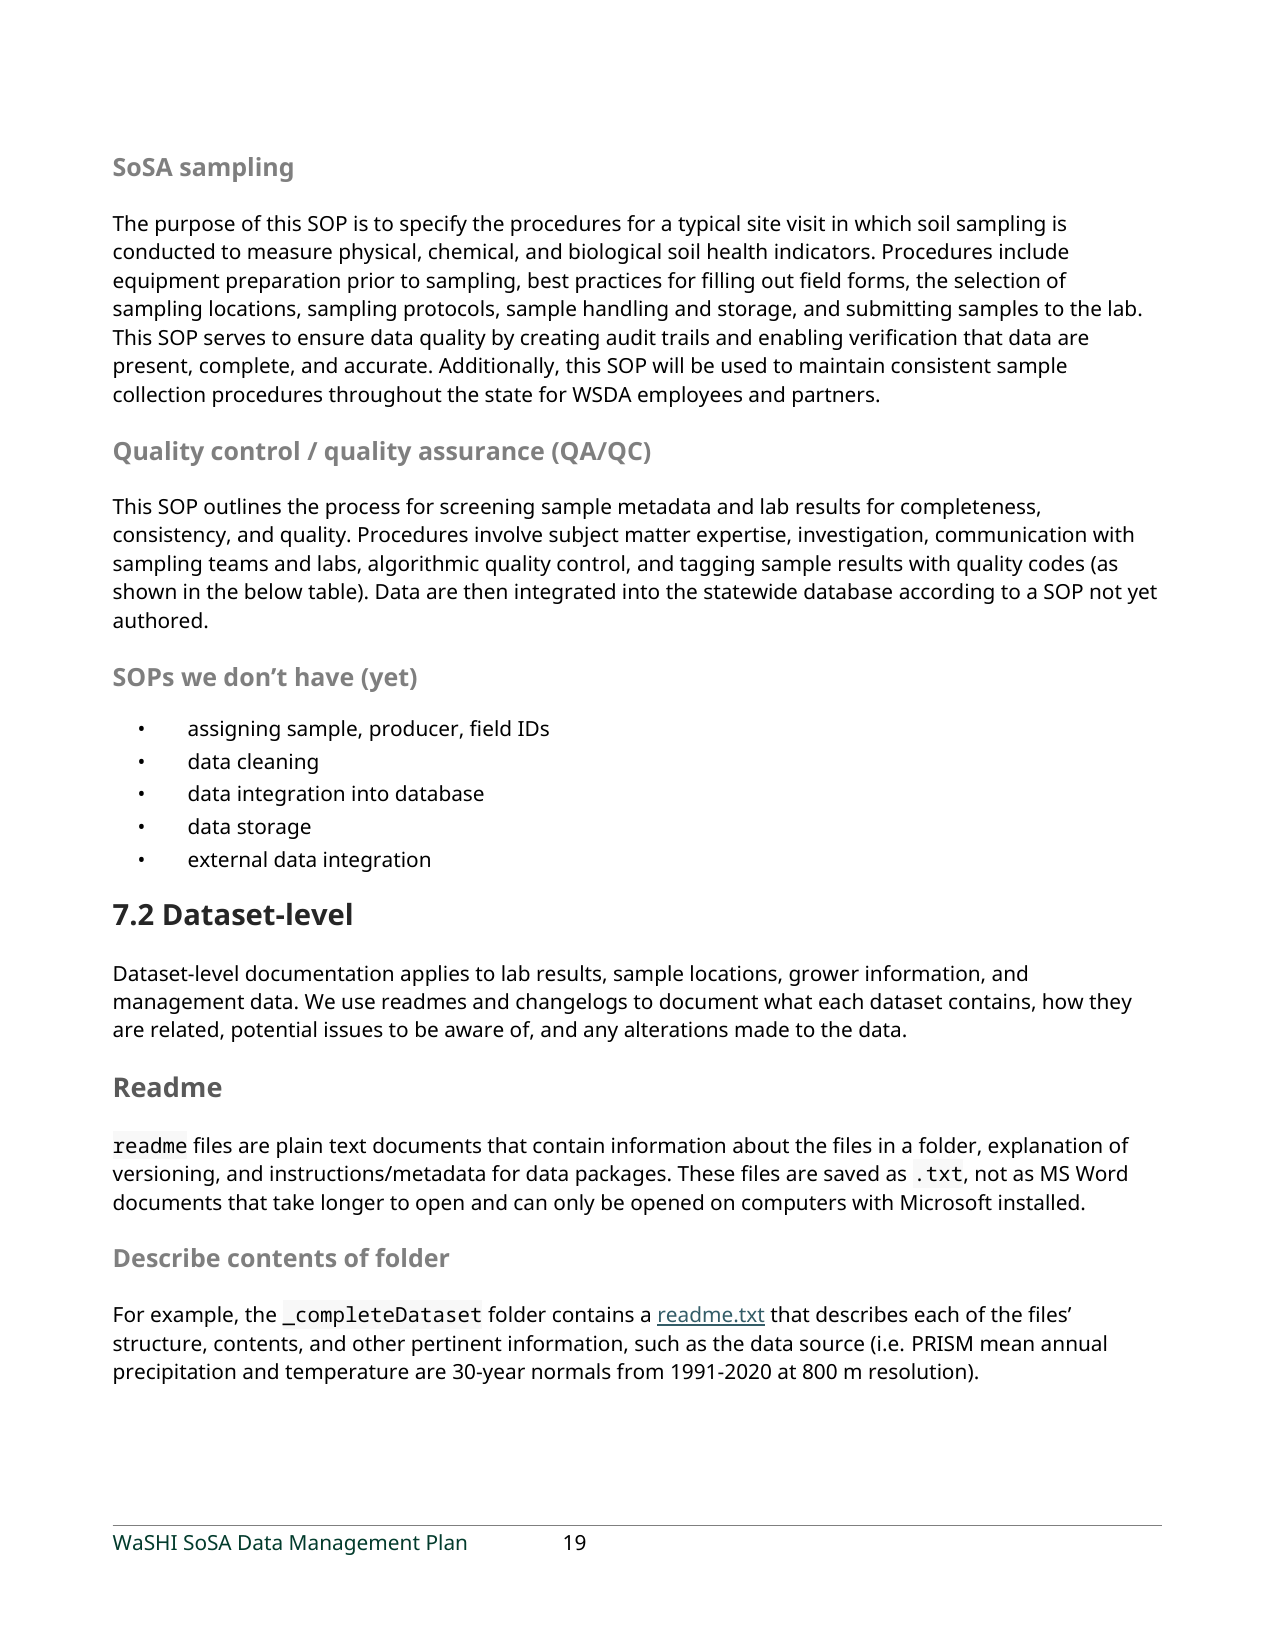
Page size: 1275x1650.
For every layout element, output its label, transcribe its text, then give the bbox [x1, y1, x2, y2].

subtitle Describe contents of folder [112, 1241, 1162, 1275]
subtitle 7.2 Dataset-level [112, 894, 1162, 934]
list data integration into database [137, 779, 1162, 808]
text For example, the _completeDataset folder contains a readme.txt that describes each of the files’ structure, contents, and other pertinent information, such as the data source (i.e. PRISM mean annual precipitation and temperature are 30-year normals from 1991-2020 at 800 m resolution). [112, 1300, 1162, 1386]
list external data integration [137, 845, 1162, 873]
text The purpose of this SOP is to specify the procedures for a typical site visit in which soil sampling is conducted to measure physical, chemical, and biological soil health indicators. Procedures include equipment preparation prior to sampling, best practices for filling out field forms, the selection of sampling locations, sampling protocols, sample handling and storage, and submitting samples to the lab. This SOP serves to ensure data quality by creating audit trails and enabling verification that data are present, complete, and accurate. Additionally, this SOP will be used to maintain consistent sample collection procedures throughout the state for WSDA employees and partners. [112, 209, 1162, 408]
text readme files are plain text documents that contain information about the files in a folder, explanation of versioning, and instructions/metadata for data packages. These files are saved as .txt, not as MS Word documents that take longer to open and can only be opened on computers with Microsoft installed. [112, 1131, 1162, 1216]
subtitle Quality control / quality assurance (QA/QC) [112, 433, 1162, 467]
list assigning sample, producer, field IDs [137, 714, 1162, 743]
subtitle SoSA sampling [112, 150, 1162, 184]
text Dataset-level documentation applies to lab results, sample locations, grower information, and management data. We use readmes and changelogs to document what each dataset contains, how they are related, potential issues to be aware of, and any alterations made to the data. [112, 959, 1162, 1044]
text This SOP outlines the process for screening sample metadata and lab results for completeness, consistency, and quality. Procedures involve subject matter expertise, investigation, communication with sampling teams and labs, algorithmic quality control, and tagging sample results with quality codes (as shown in the below table). Data are then integrated into the statewide database according to a SOP not yet authored. [112, 492, 1162, 634]
list data storage [137, 812, 1162, 841]
subtitle Readme [112, 1069, 1162, 1106]
list data cleaning [137, 747, 1162, 775]
subtitle SOPs we don’t have (yet) [112, 659, 1162, 693]
